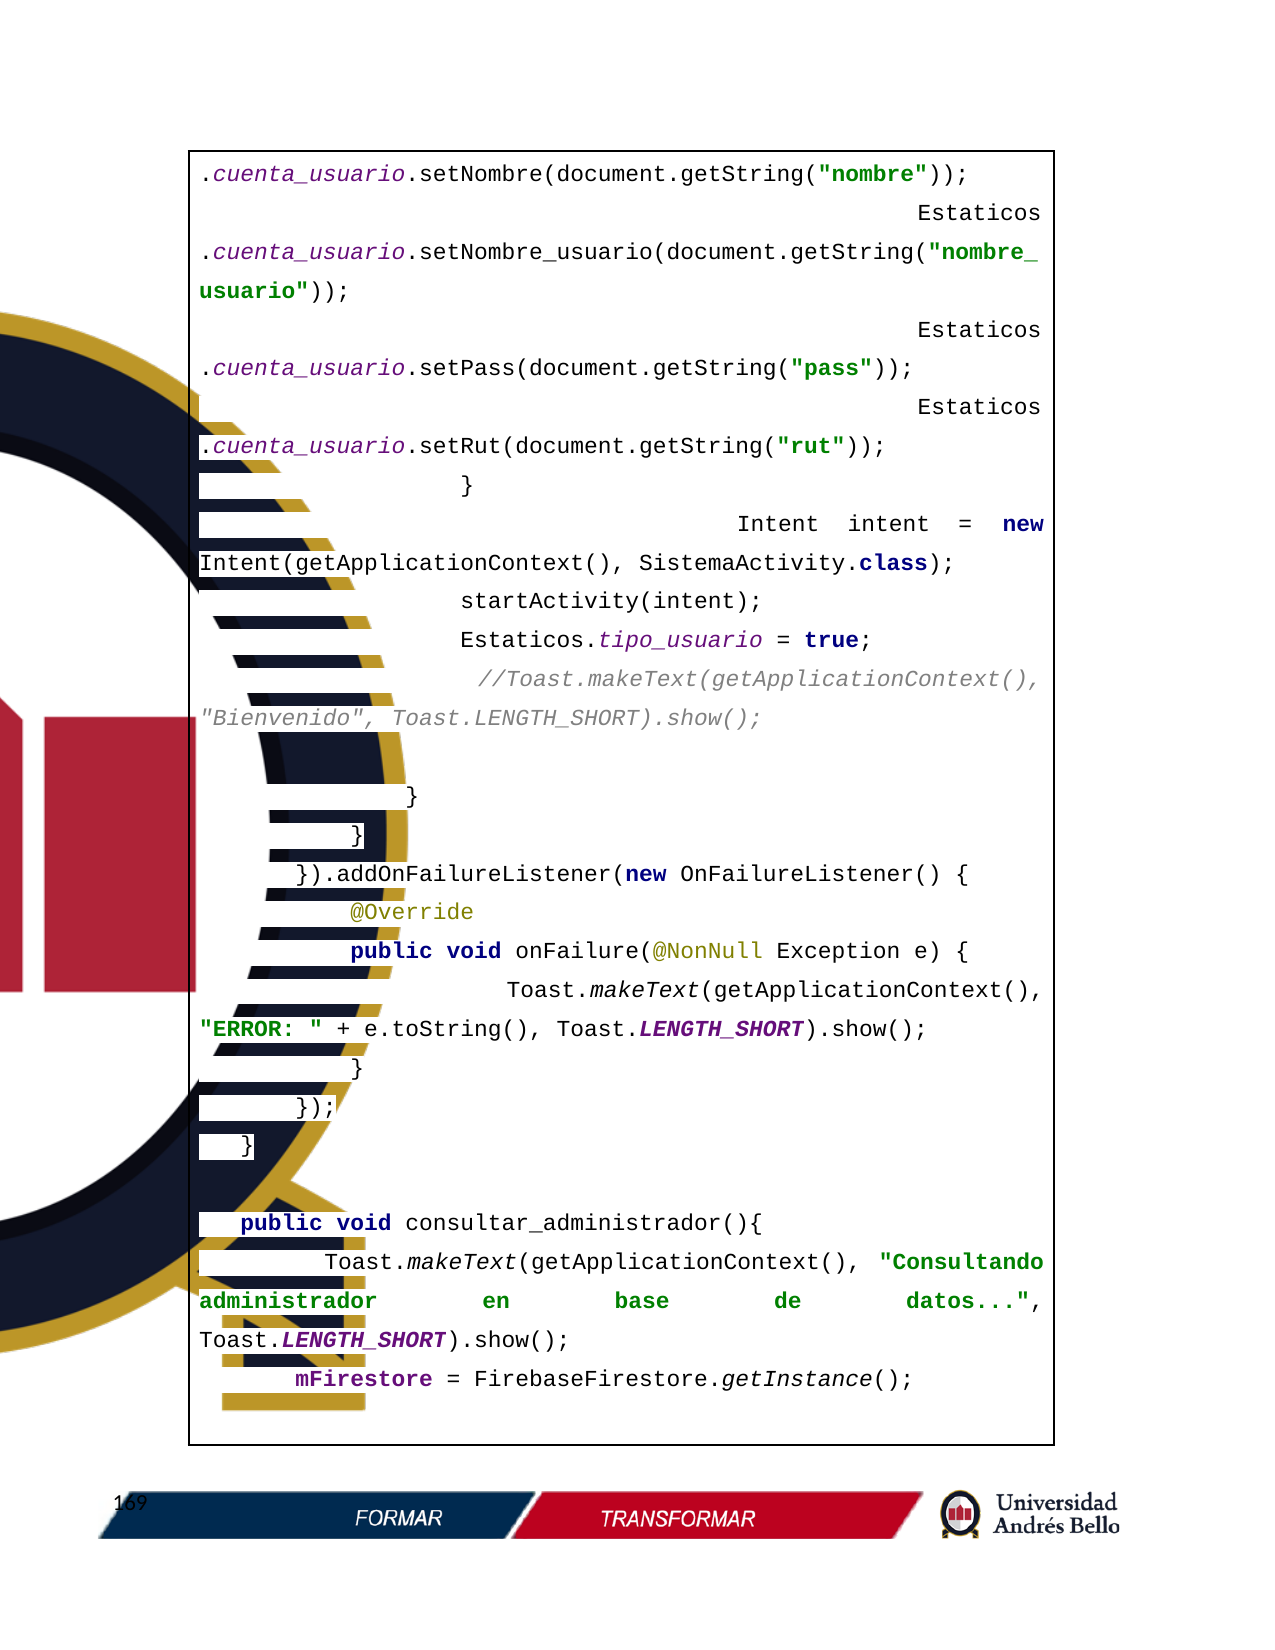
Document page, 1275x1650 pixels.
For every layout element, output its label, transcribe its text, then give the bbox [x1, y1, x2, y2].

picture [97, 1489, 1120, 1539]
picture [0, 299, 188, 1423]
